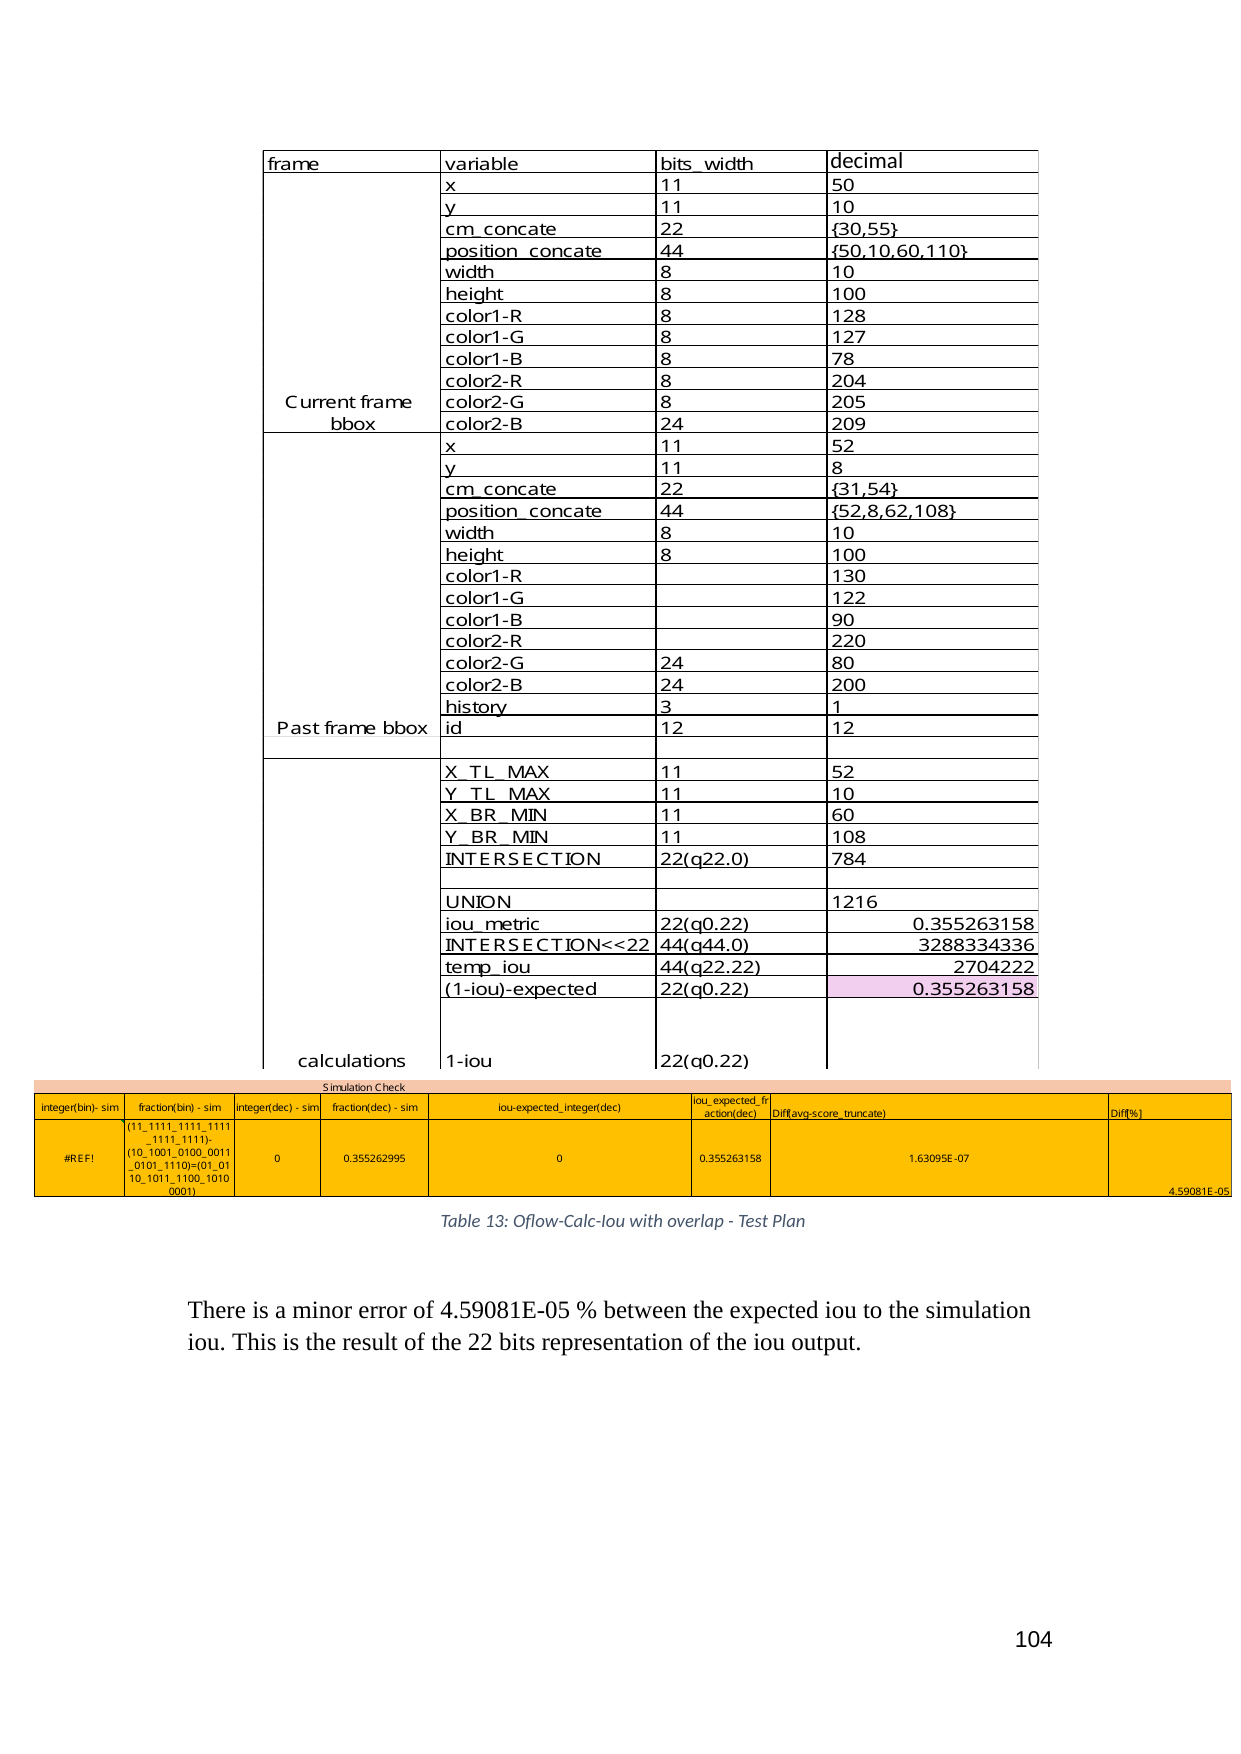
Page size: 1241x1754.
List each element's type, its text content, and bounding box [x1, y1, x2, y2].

text There is a minor error of 4.59081E-05 % between the expected iou to the simulation iou. This is the result of the 22 bits representation of the iou output. [187, 1296, 1053, 1356]
